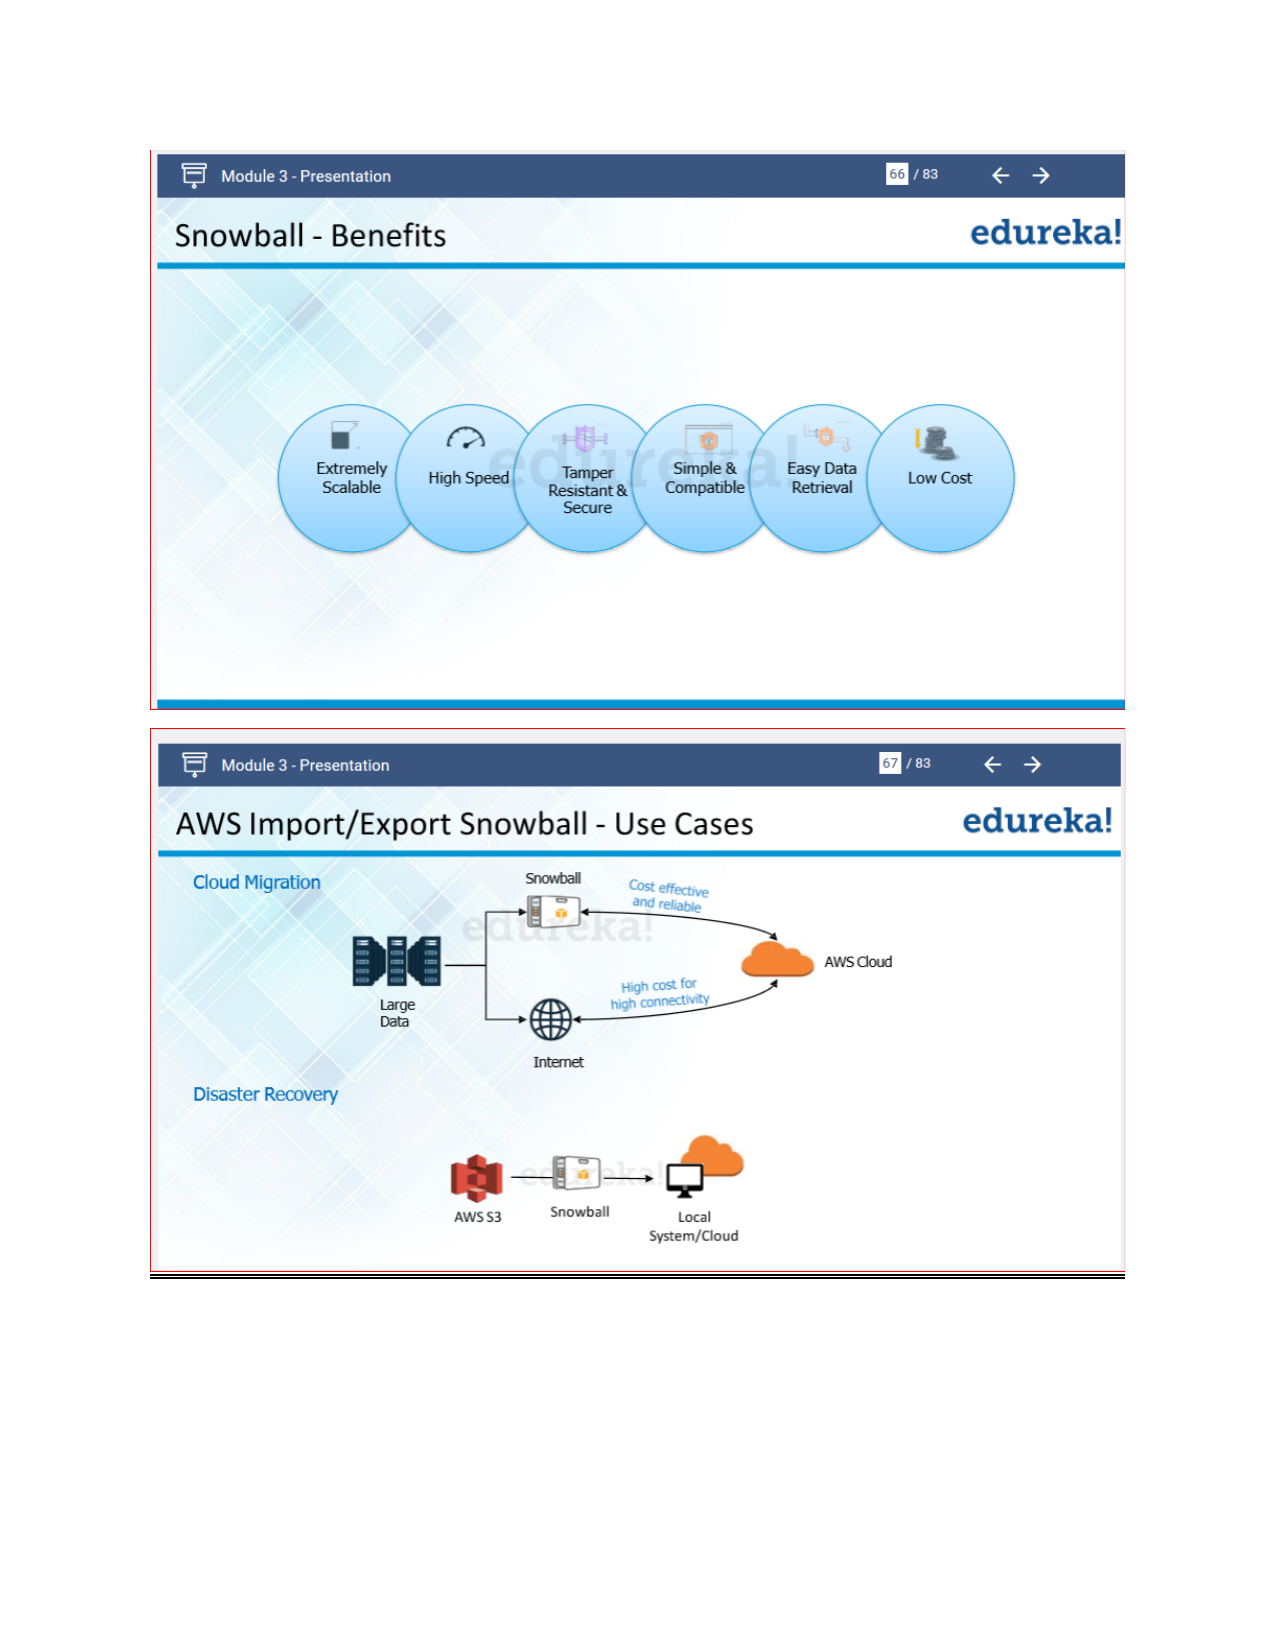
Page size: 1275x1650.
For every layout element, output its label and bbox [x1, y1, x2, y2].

picture [150, 728, 1125, 1272]
picture [150, 150, 1125, 710]
